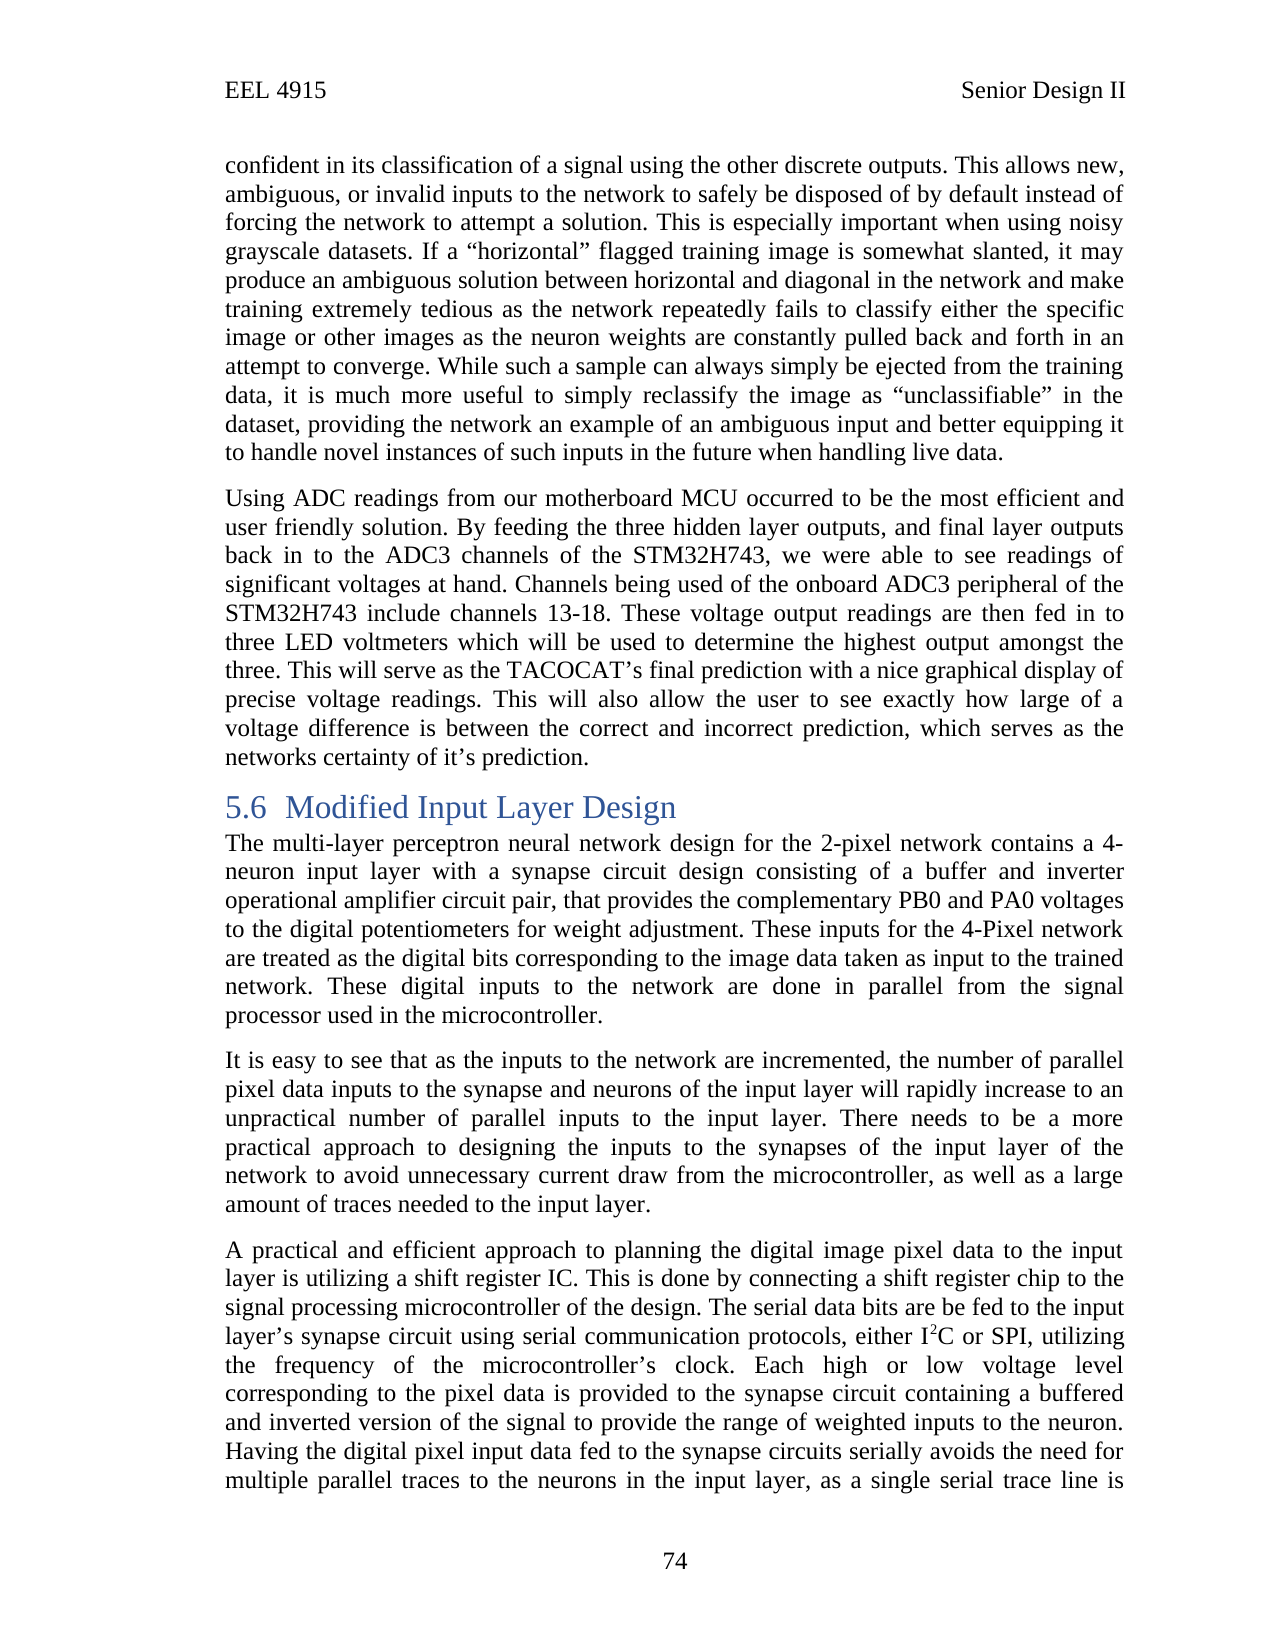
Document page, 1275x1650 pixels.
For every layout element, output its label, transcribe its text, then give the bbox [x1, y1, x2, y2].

subtitle Modified Input Layer Design [225, 787, 1125, 825]
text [225, 150, 1125, 466]
text The multi-layer perceptron neural network design for the 2-pixel network contains a 4-neuron input layer with a synapse circuit design consisting of a buffer and inverter operational amplifier circuit pair, that provides the complementary PB0 and PA0 voltages to the digital potentiometers for weight adjustment. These inputs for the 4-Pixel network are treated as the digital bits corresponding to the image data taken as input to the trained network. These digital inputs to the network are done in parallel from the signal processor used in the microcontroller. [225, 828, 1125, 1029]
text Using ADC readings from our motherboard MCU occurred to be the most efficient and user friendly solution. By feeding the three hidden layer outputs, and final layer outputs back in to the ADC3 channels of the STM32H743, we were able to see readings of significant voltages at hand. Channels being used of the onboard ADC3 peripheral of the STM32H743 include channels 13-18. These voltage output readings are then fed in to three LED voltmeters which will be used to determine the highest output amongst the three. This will serve as the TACOCAT’s final prediction with a nice graphical display of precise voltage readings. This will also allow the user to see exactly how large of a voltage difference is between the correct and incorrect prediction, which serves as the networks certainty of it’s prediction. [225, 483, 1125, 770]
text It is easy to see that as the inputs to the network are incremented, the number of parallel pixel data inputs to the synapse and neurons of the input layer will rapidly increase to an unpractical number of parallel inputs to the input layer. There needs to be a more practical approach to designing the inputs to the synapses of the input layer of the network to avoid unnecessary current draw from the microcontroller, as well as a large amount of traces needed to the input layer. [225, 1046, 1125, 1218]
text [225, 1235, 1125, 1493]
